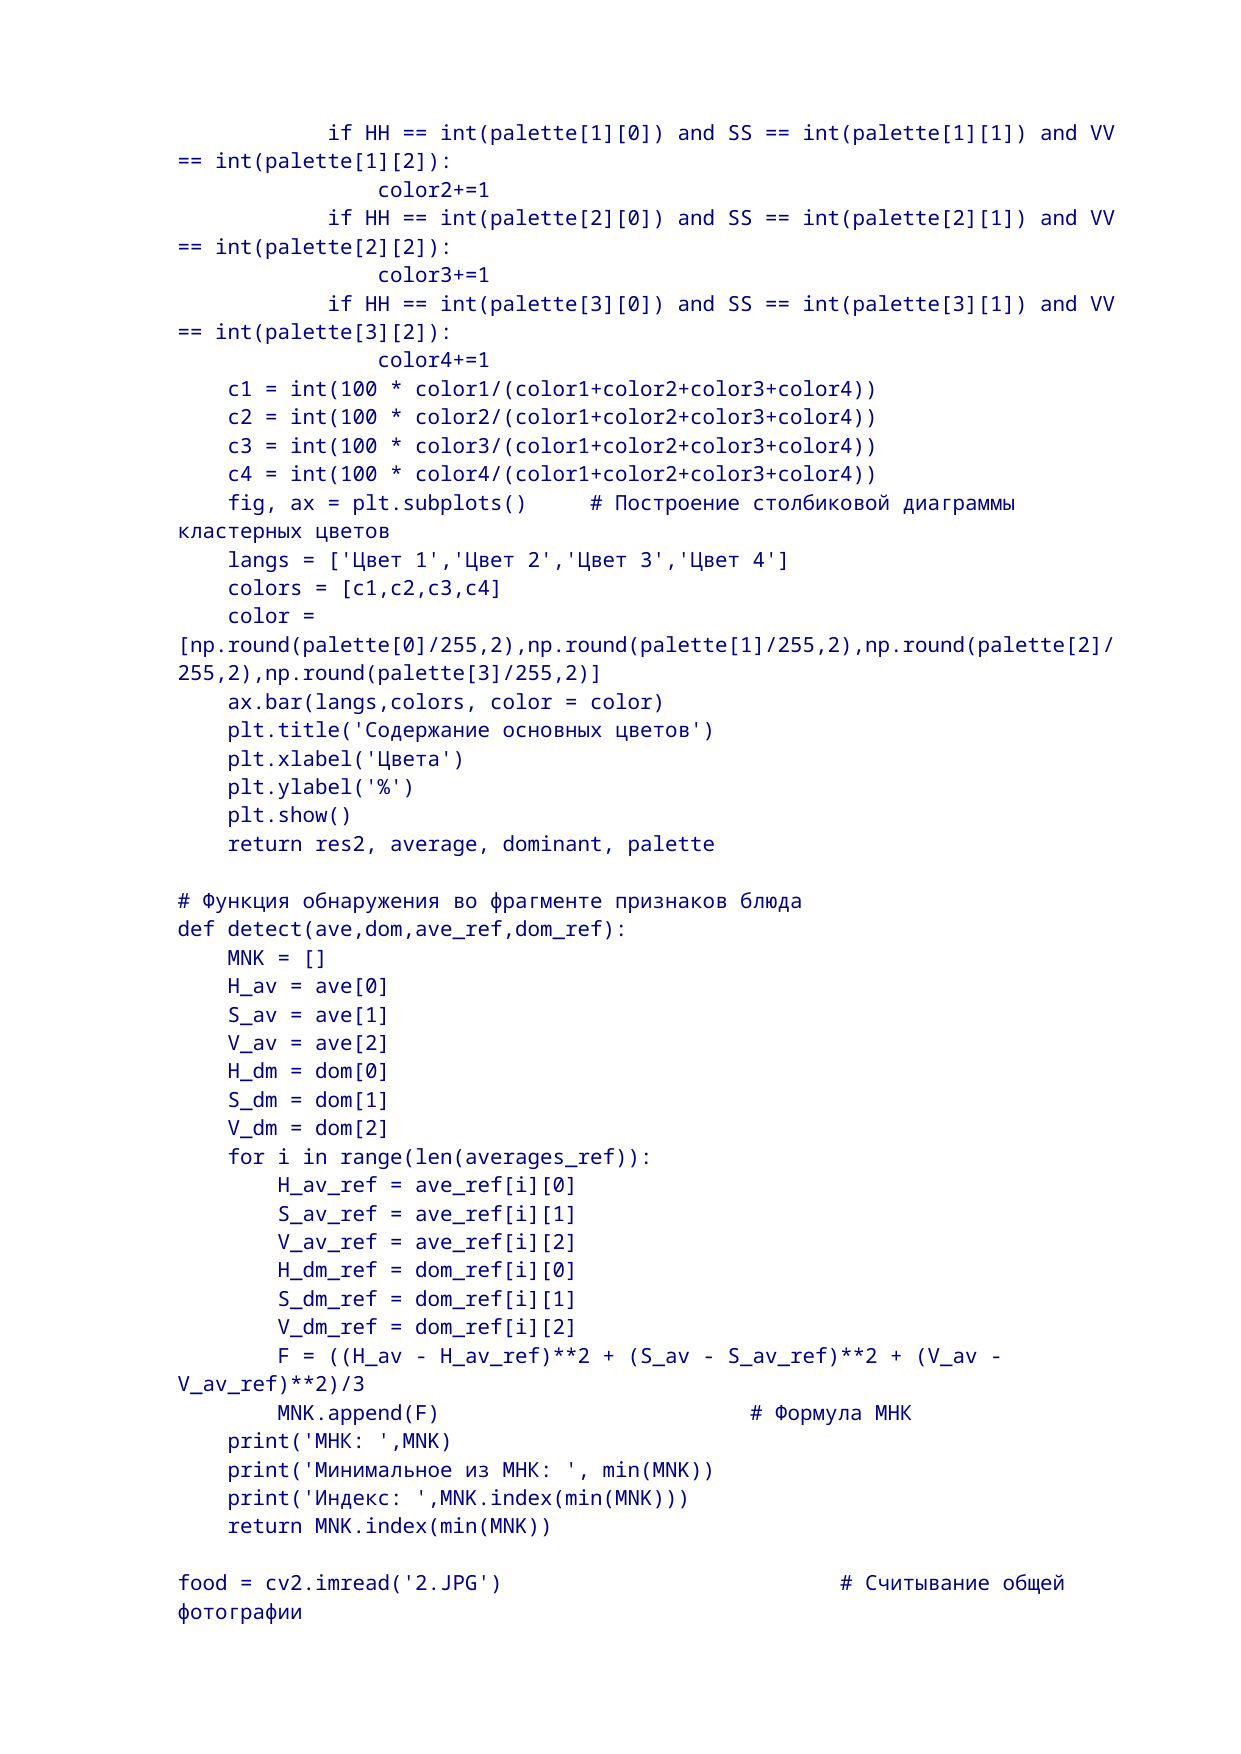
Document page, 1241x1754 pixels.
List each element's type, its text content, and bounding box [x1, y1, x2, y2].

text F = ((H_av - H_av_ref)**2 + (S_av - S_av_ref)**2 + (V_av - V_av_ref)**2)/3 [177, 1341, 1152, 1398]
text MNK = [] [177, 943, 1152, 971]
text colors = [c1,c2,c3,c4] [177, 573, 1152, 602]
text return res2, average, dominant, palette [177, 829, 1152, 857]
text print('Минимальное из МНК: ', min(MNK)) [177, 1455, 1152, 1483]
text S_av_ref = ave_ref[i][1] [177, 1199, 1152, 1227]
text MNK.append(F) # Формула МНК [177, 1398, 1152, 1426]
text S_av = ave[1] [177, 1000, 1152, 1028]
text if HH == int(palette[1][0]) and SS == int(palette[1][1]) and VV == int(palette[1][2]): [177, 118, 1152, 175]
text V_av = ave[2] [177, 1028, 1152, 1057]
text plt.ylabel('%') [177, 772, 1152, 801]
text plt.show() [177, 801, 1152, 829]
text H_dm = dom[0] [177, 1057, 1152, 1085]
text plt.title('Содержание основных цветов') [177, 715, 1152, 744]
text def detect(ave,dom,ave_ref,dom_ref): [177, 914, 1152, 943]
text print('Индекс: ',MNK.index(min(MNK))) [177, 1483, 1152, 1512]
text color4+=1 [177, 346, 1152, 374]
text color2+=1 [177, 175, 1152, 203]
text c2 = int(100 * color2/(color1+color2+color3+color4)) [177, 402, 1152, 431]
text H_dm_ref = dom_ref[i][0] [177, 1256, 1152, 1284]
text c1 = int(100 * color1/(color1+color2+color3+color4)) [177, 374, 1152, 402]
text langs = ['Цвет 1','Цвет 2','Цвет 3','Цвет 4'] [177, 545, 1152, 573]
text H_av = ave[0] [177, 971, 1152, 1000]
text food = cv2.imread('2.JPG') # Считывание общей фотографии [177, 1568, 1152, 1625]
text if HH == int(palette[2][0]) and SS == int(palette[2][1]) and VV == int(palette[2][2]): [177, 203, 1152, 260]
text print('МНК: ',MNK) [177, 1426, 1152, 1455]
text V_av_ref = ave_ref[i][2] [177, 1227, 1152, 1256]
text plt.xlabel('Цвета') [177, 744, 1152, 772]
text H_av_ref = ave_ref[i][0] [177, 1170, 1152, 1199]
text # Функция обнаружения во фрагменте признаков блюда [177, 886, 1152, 914]
text V_dm_ref = dom_ref[i][2] [177, 1312, 1152, 1341]
text fig, ax = plt.subplots() # Построение столбиковой диаграммы кластерных цветов [177, 488, 1152, 545]
text ax.bar(langs,colors, color = color) [177, 687, 1152, 715]
text return MNK.index(min(MNK)) [177, 1512, 1152, 1540]
text c4 = int(100 * color4/(color1+color2+color3+color4)) [177, 459, 1152, 488]
text V_dm = dom[2] [177, 1113, 1152, 1142]
text c3 = int(100 * color3/(color1+color2+color3+color4)) [177, 431, 1152, 459]
text for i in range(len(averages_ref)): [177, 1142, 1152, 1170]
text S_dm_ref = dom_ref[i][1] [177, 1284, 1152, 1312]
text color = [np.round(palette[0]/255,2),np.round(palette[1]/255,2),np.round(palette[2]/255,2),np.round(palette[3]/255,2)] [177, 602, 1152, 687]
text color3+=1 [177, 260, 1152, 289]
text S_dm = dom[1] [177, 1085, 1152, 1113]
text if HH == int(palette[3][0]) and SS == int(palette[3][1]) and VV == int(palette[3][2]): [177, 289, 1152, 346]
